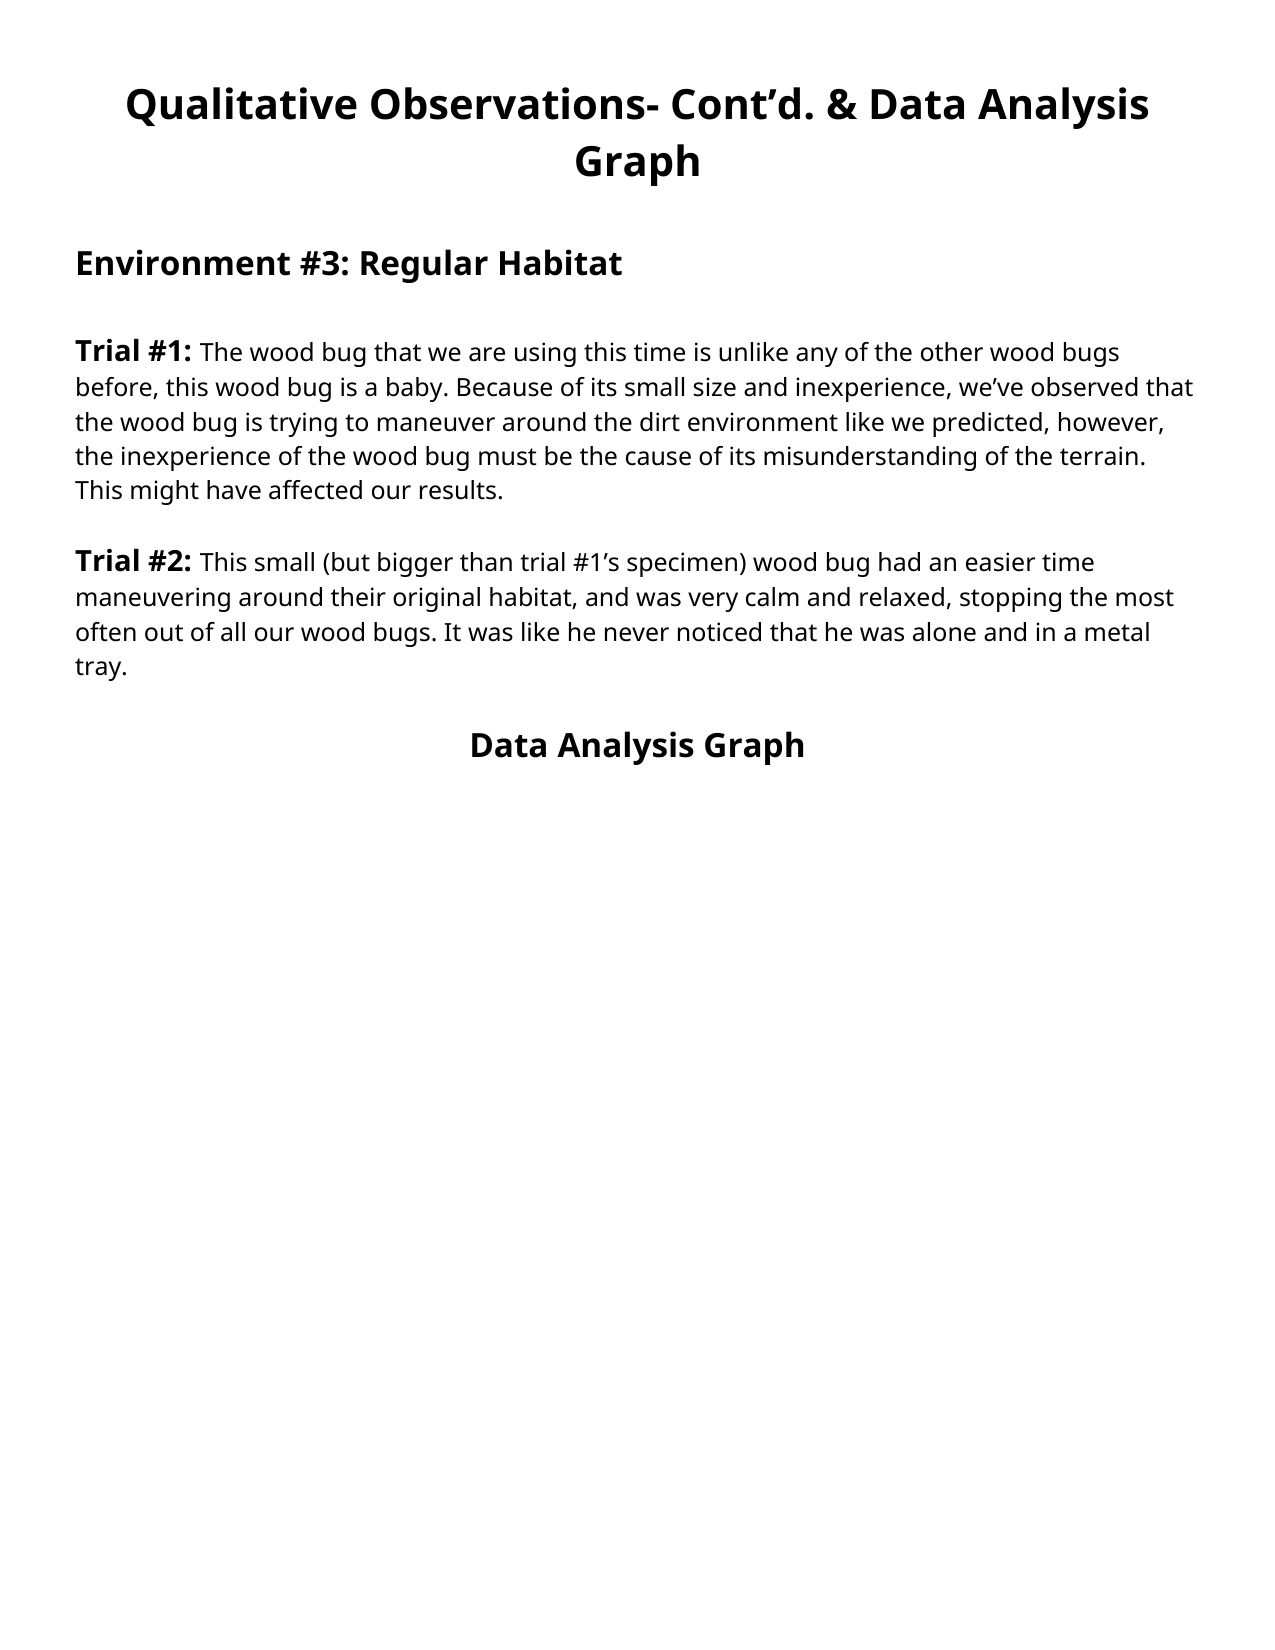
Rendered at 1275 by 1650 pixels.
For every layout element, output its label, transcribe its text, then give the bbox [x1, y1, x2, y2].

text Trial #1: The wood bug that we are using this time is unlike any of the other wood bugs before, this wood bug is a baby. Because of its small size and inexperience, we’ve observed that the wood bug is trying to maneuver around the dirt environment like we predicted, however, the inexperience of the wood bug must be the cause of its misunderstanding of the terrain. This might have affected our results. [75, 330, 1200, 506]
text Qualitative Observations- Cont’d. & Data Analysis Graph [75, 75, 1200, 188]
text Data Analysis Graph [75, 722, 1200, 767]
text Trial #2: This small (but bigger than trial #1’s specimen) wood bug had an easier time maneuvering around their original habitat, and was very calm and relaxed, stopping the most often out of all our wood bugs. It was like he never noticed that he was alone and in a metal tray. [75, 540, 1200, 682]
text Environment #3: Regular Habitat [75, 239, 1200, 285]
